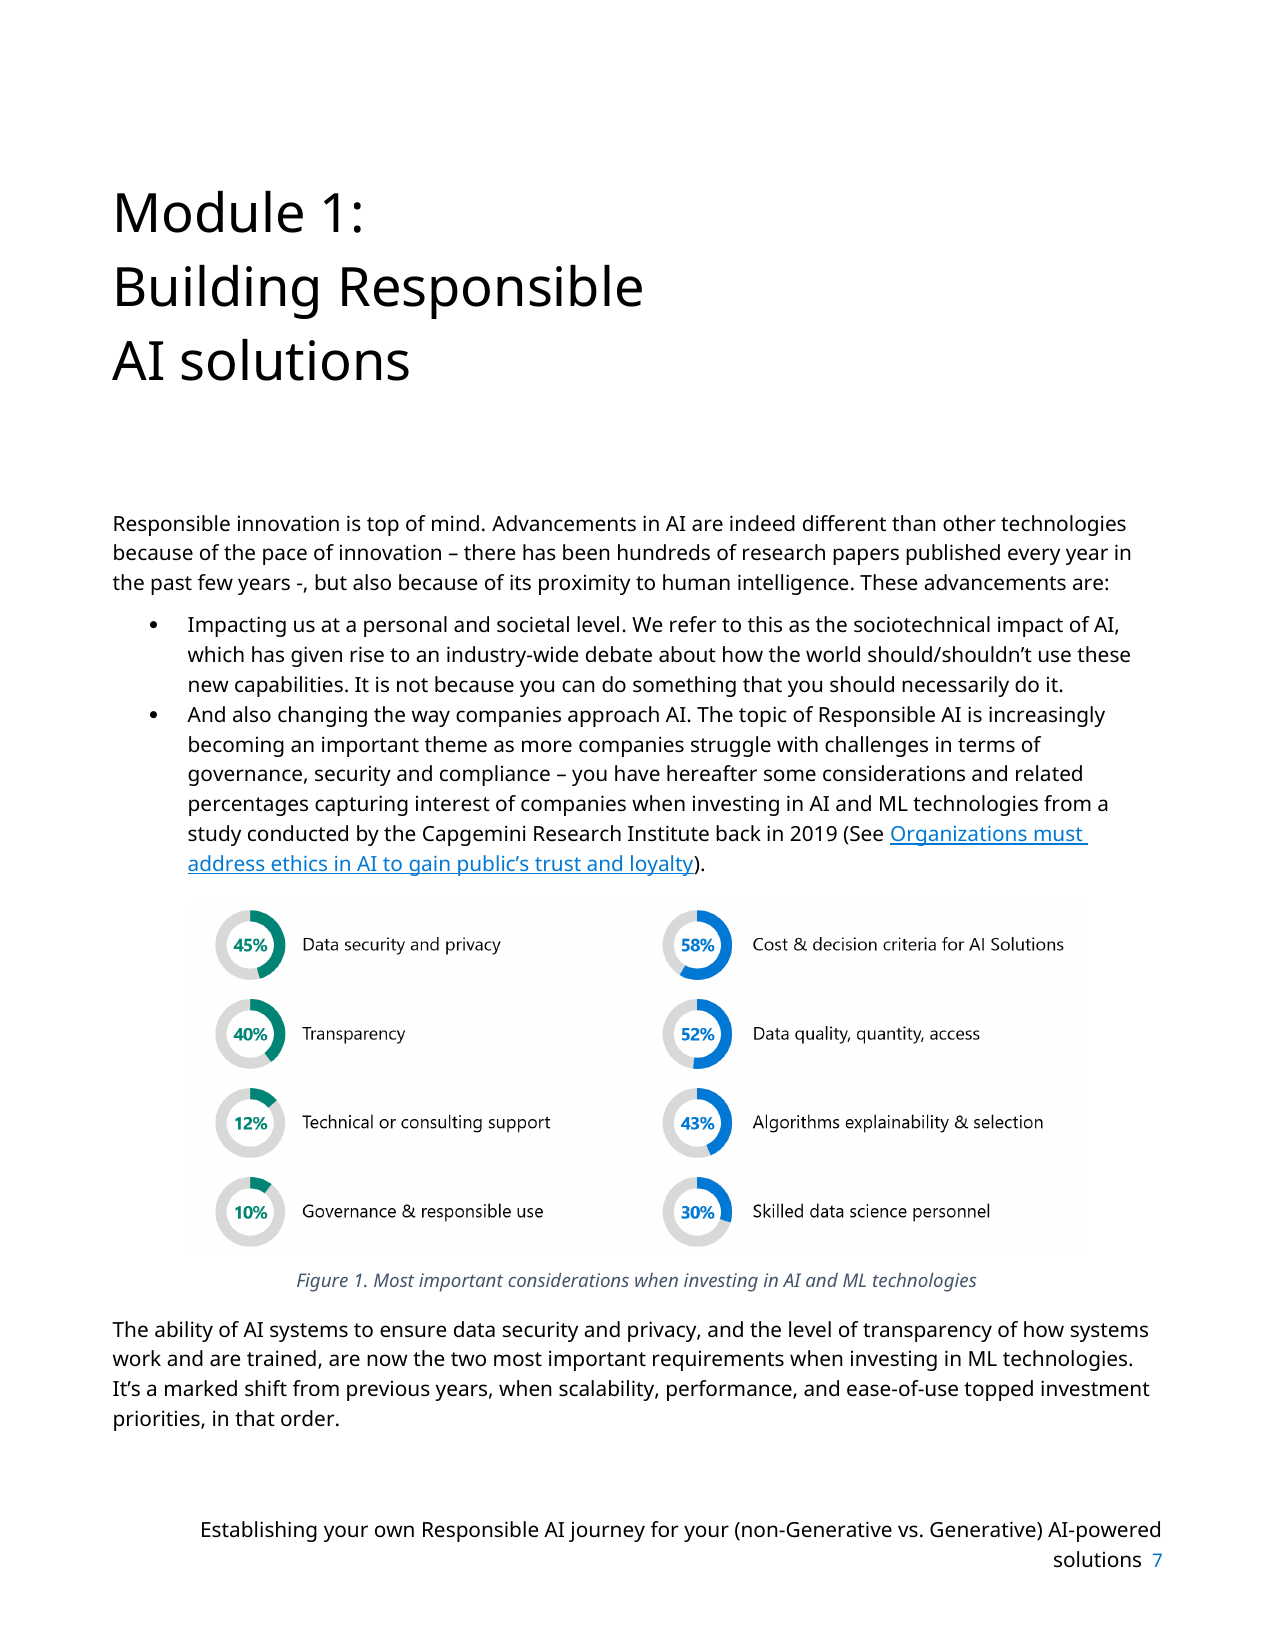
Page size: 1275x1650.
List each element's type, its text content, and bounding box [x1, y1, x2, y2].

list Impacting us at a personal and societal level. We refer to this as the sociotechnical impact of AI, which has given rise to an industry-wide debate about how the world should/shouldn’t use these new capabilities. It is not because you can do something that you should necessarily do it. [150, 611, 1162, 699]
subtitle Module 1: Building Responsible AI solutions [112, 175, 703, 396]
list And also changing the way companies approach AI. The topic of Responsible AI is increasingly becoming an important theme as more companies struggle with challenges in terms of governance, security and compliance – you have hereafter some considerations and related percentages capturing interest of companies when investing in AI and ML technologies from a study conducted by the Capgemini Research Institute back in 2019 (See Organizations must address ethics in AI to gain public’s trust and loyalty). [150, 700, 1162, 877]
picture [191, 903, 1084, 1254]
text Responsible innovation is top of mind. Advancements in AI are indeed different than other technologies because of the pace of innovation – there has been hundreds of research papers published every year in the past few years -, but also because of its proximity to human intelligence. These advancements are: [112, 509, 1162, 597]
text The ability of AI systems to ensure data security and privacy, and the level of transparency of how systems work and are trained, are now the two most important requirements when investing in ML technologies. It’s a marked shift from previous years, when scalability, performance, and ease-of-use topped investment priorities, in that order. [112, 1315, 1162, 1433]
